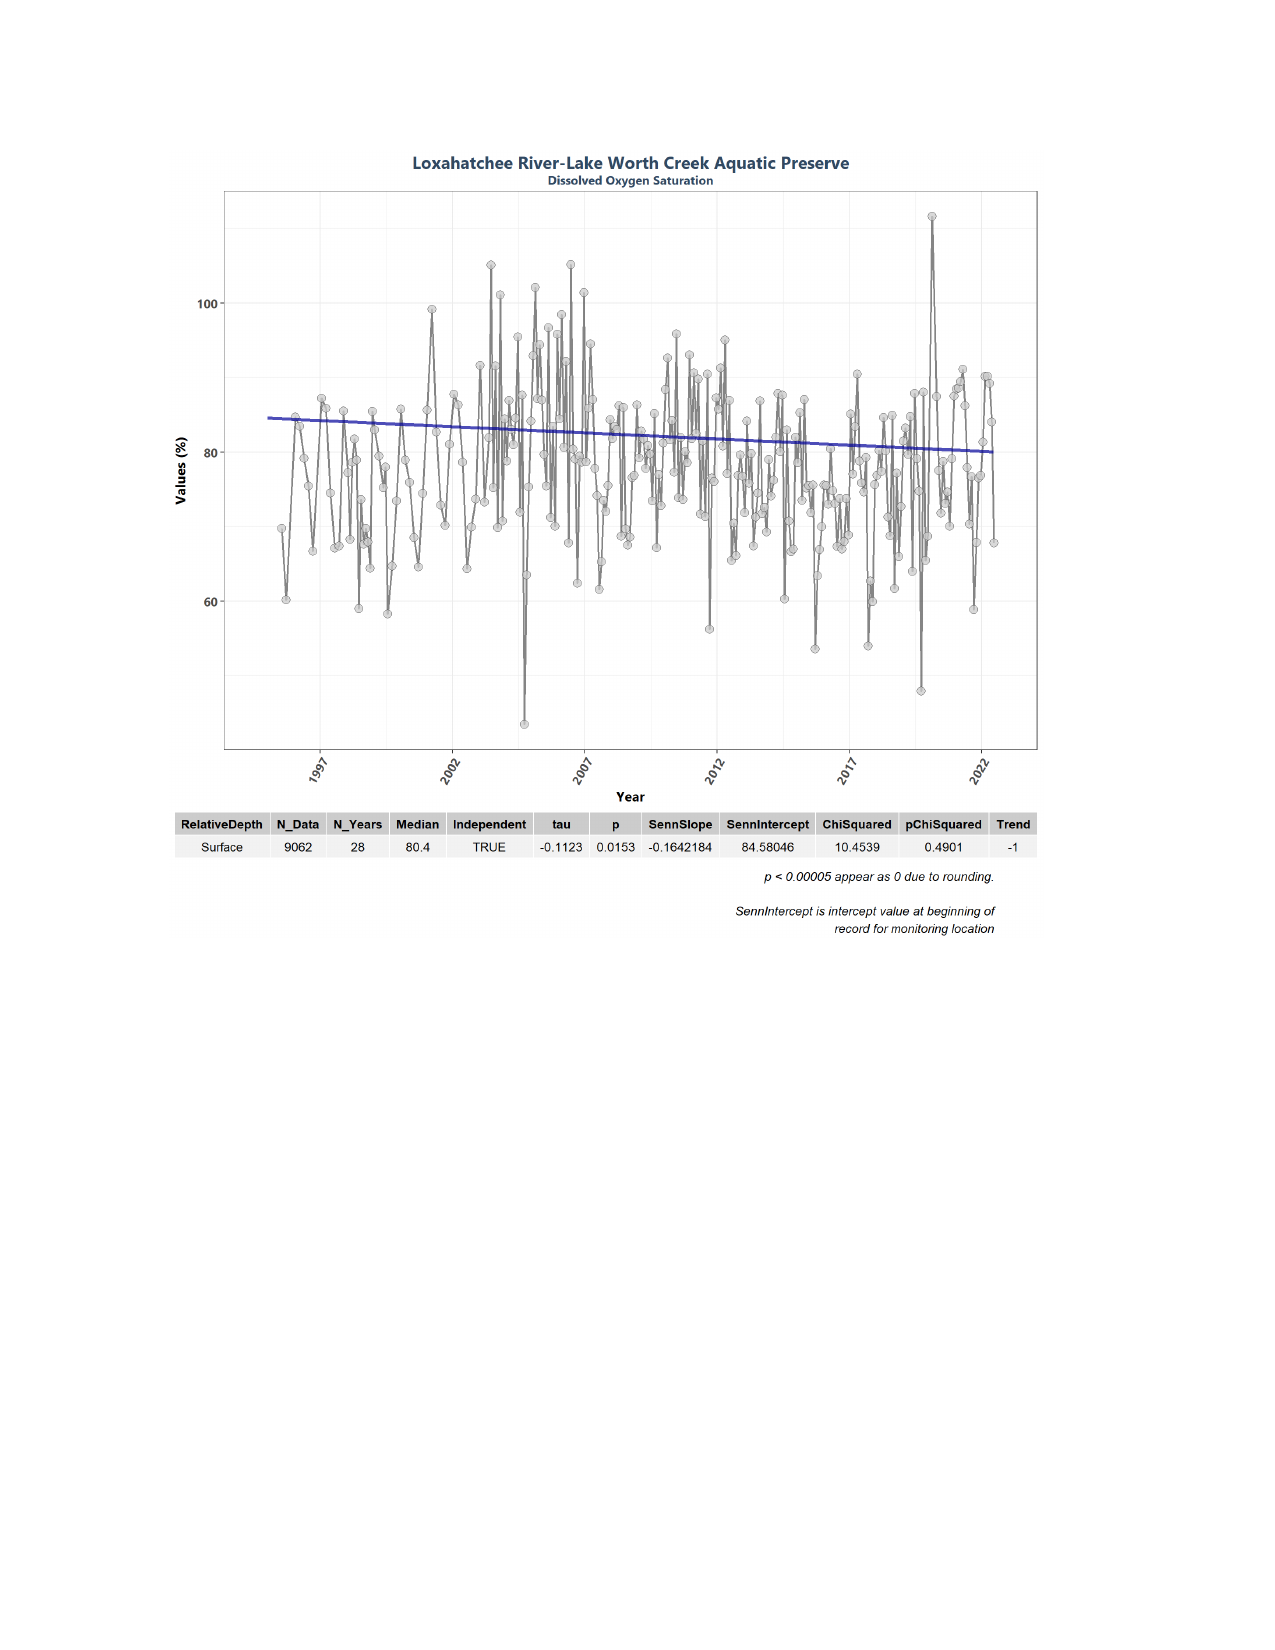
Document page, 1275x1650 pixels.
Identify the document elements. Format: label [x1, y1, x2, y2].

picture [168, 150, 1044, 938]
